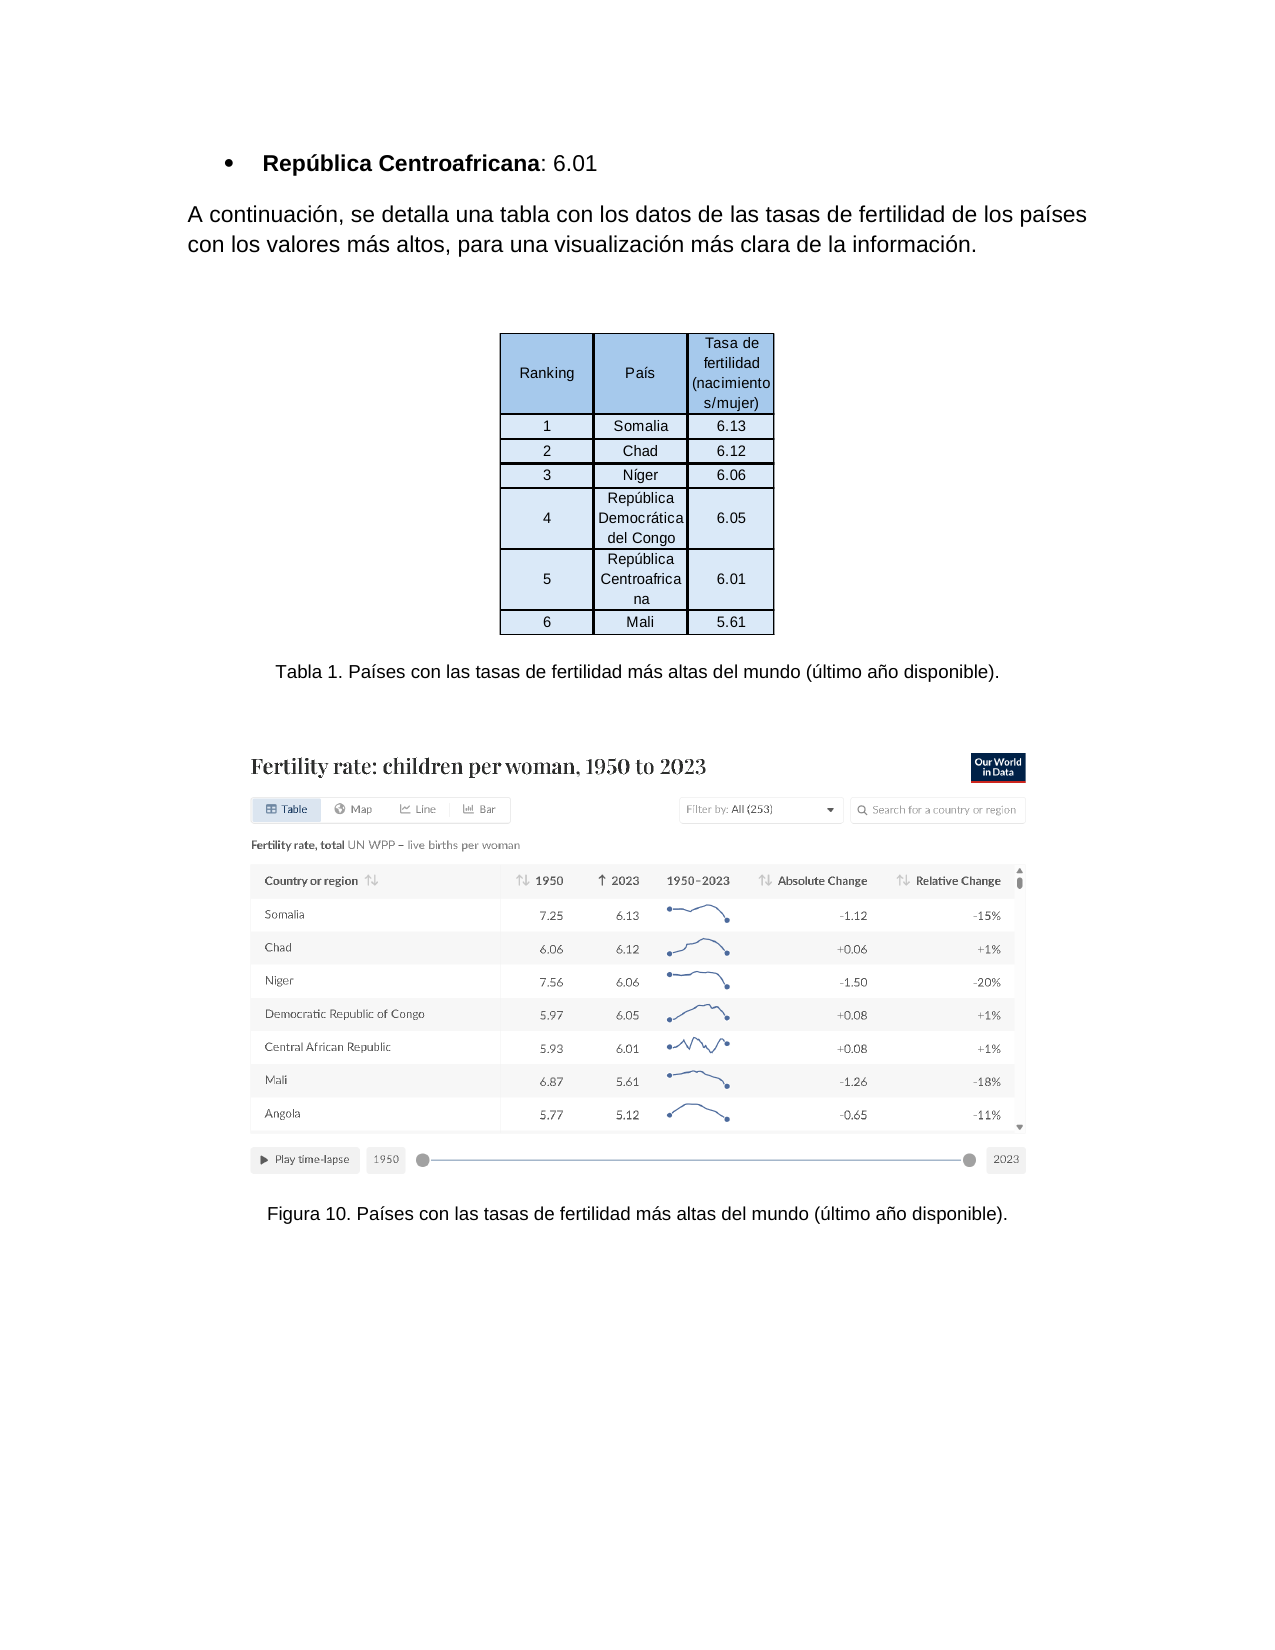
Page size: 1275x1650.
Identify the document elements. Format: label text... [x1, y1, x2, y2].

list República Centroafricana: 6.01 [225, 150, 1087, 176]
text Tabla 1. Países con las tasas de fertilidad más altas del mundo (último año disponible). [187, 661, 1087, 682]
text Figura 10. Países con las tasas de fertilidad más altas del mundo (último año disponible). [187, 1203, 1087, 1224]
text A continuación, se detalla una tabla con los datos de las tasas de fertilidad de los países con los valores más altos, para una visualización más clara de la información. [187, 201, 1087, 258]
picture [245, 752, 1030, 1178]
